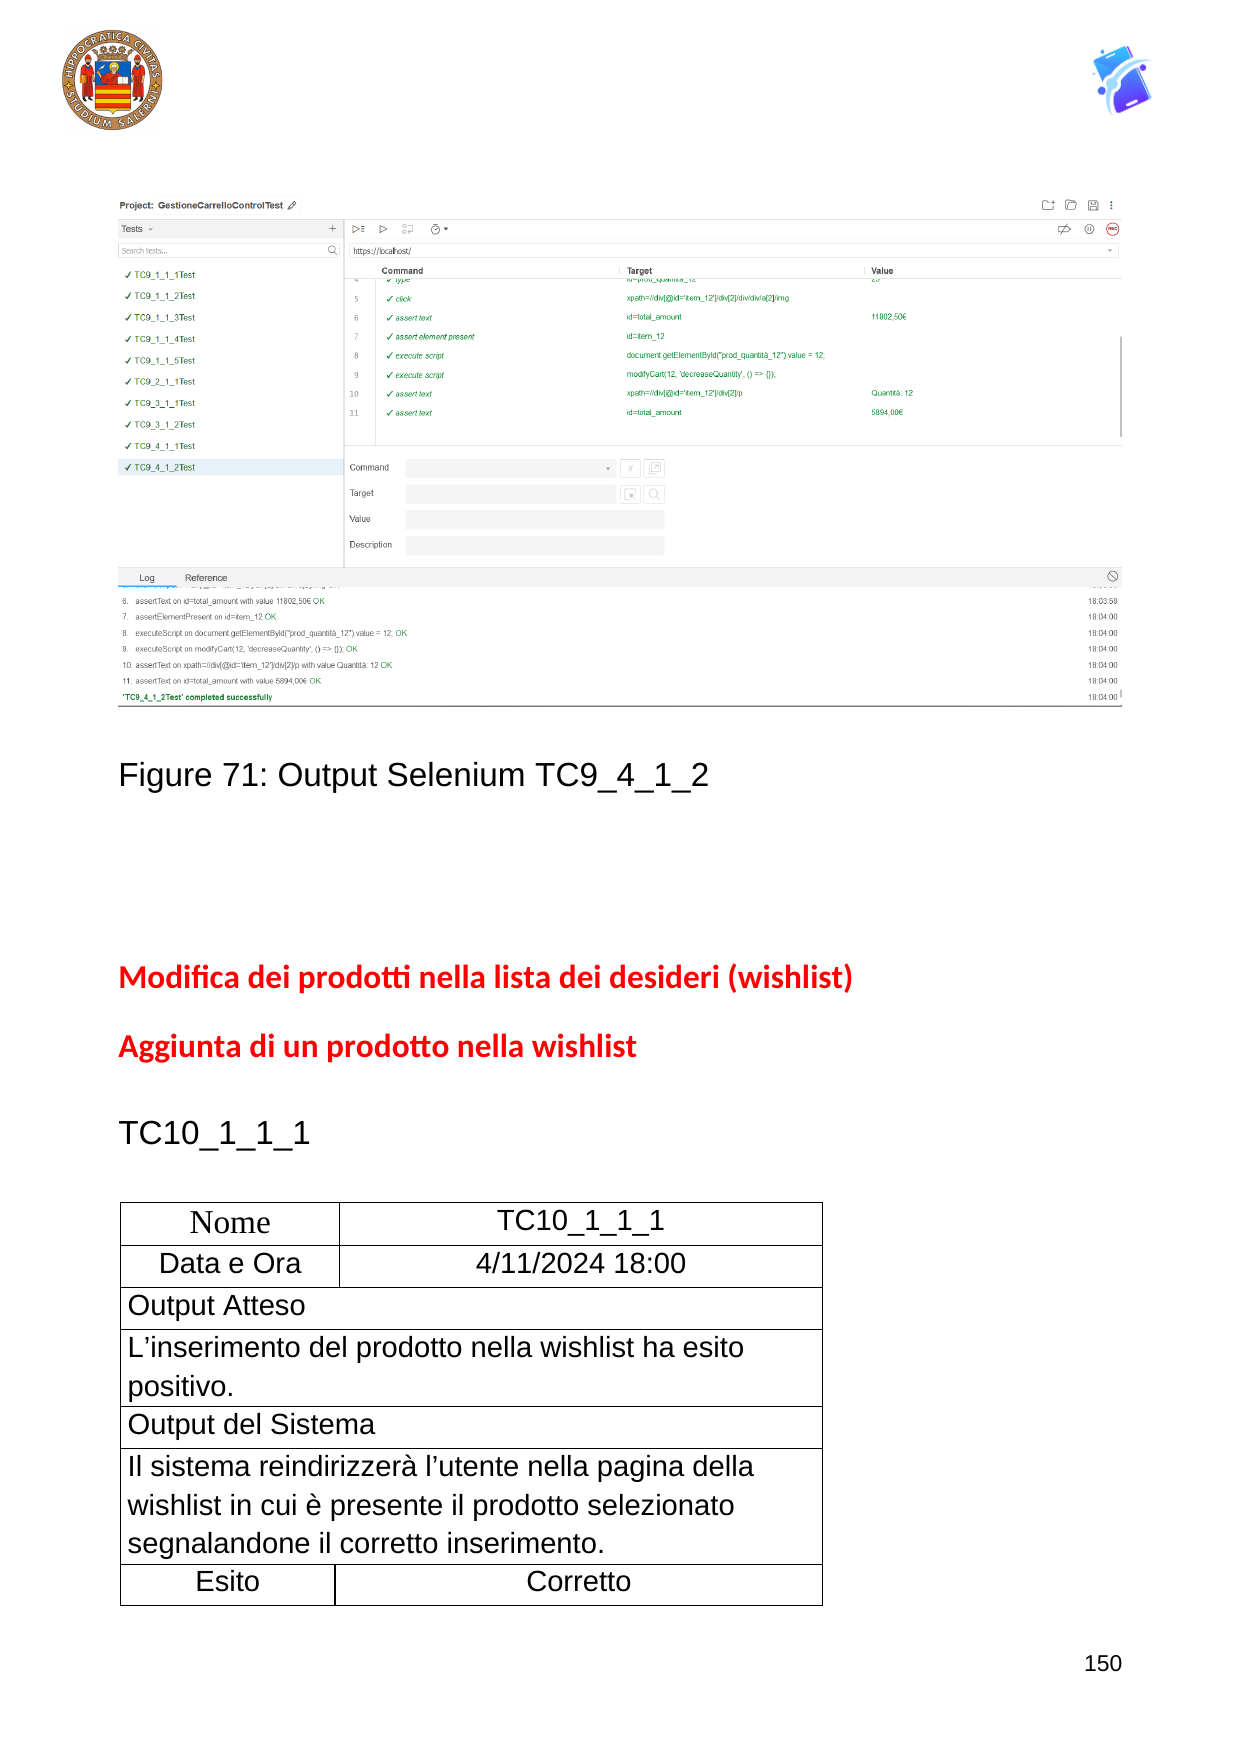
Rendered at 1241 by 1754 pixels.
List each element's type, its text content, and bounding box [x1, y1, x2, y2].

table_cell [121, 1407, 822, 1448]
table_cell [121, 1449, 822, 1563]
subtitle Modifica dei prodotti nella lista dei desideri (wishlist) [118, 956, 1122, 997]
subtitle Aggiunta di un prodotto nella wishlist [118, 1025, 1122, 1066]
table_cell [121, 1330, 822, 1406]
text TC10_1_1_1 [118, 1113, 1122, 1152]
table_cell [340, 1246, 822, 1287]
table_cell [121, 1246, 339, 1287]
picture [61, 29, 163, 131]
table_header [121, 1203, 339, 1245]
picture [118, 191, 1123, 707]
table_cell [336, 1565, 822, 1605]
picture [1066, 25, 1178, 147]
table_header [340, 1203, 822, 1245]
text Figure 71: Output Selenium TC9_4_1_2 [118, 755, 1122, 793]
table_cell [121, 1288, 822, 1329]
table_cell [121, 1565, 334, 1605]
